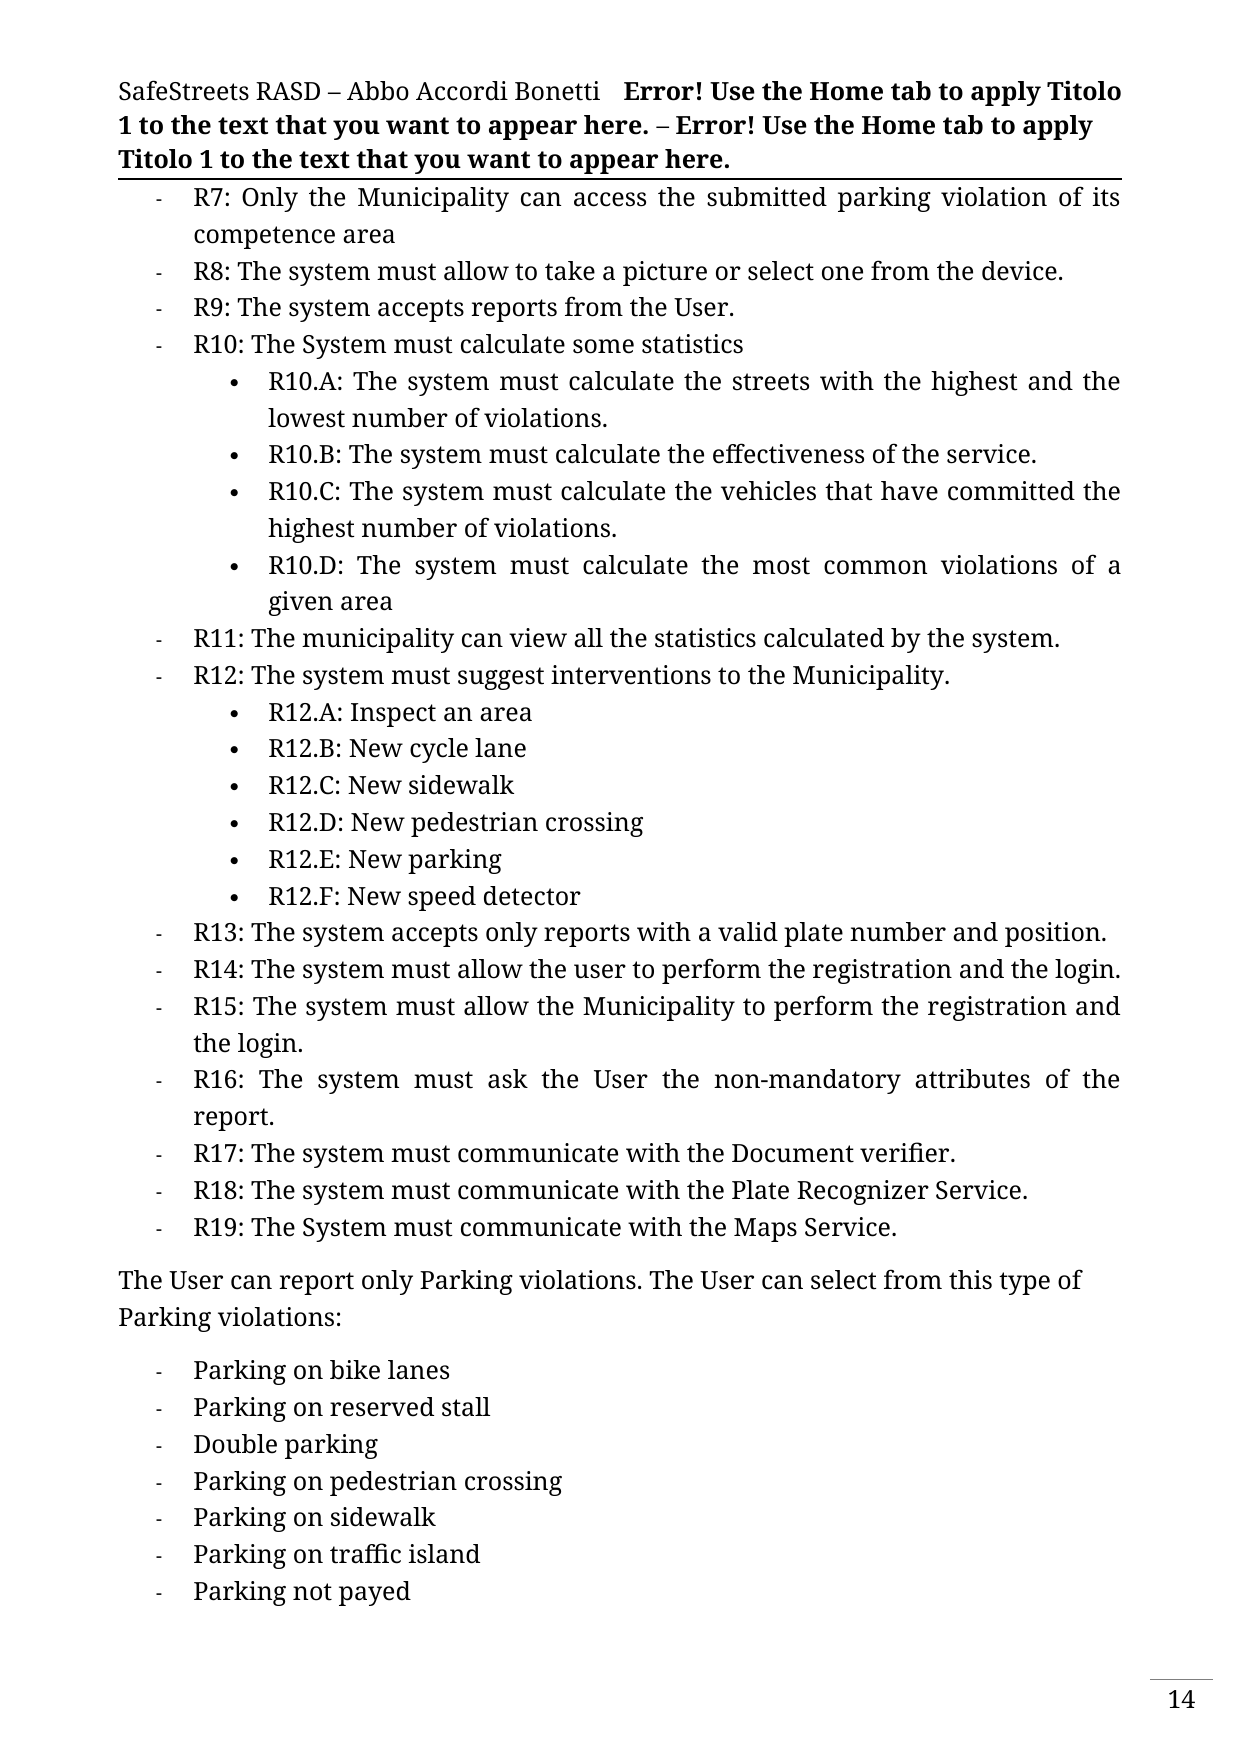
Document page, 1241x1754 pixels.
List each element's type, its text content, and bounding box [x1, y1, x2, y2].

list R10.C: The system must calculate the vehicles that have committed the highest number of violations. [231, 474, 1122, 544]
list Parking on traffic island [156, 1537, 1122, 1571]
list Parking on reserved stall [156, 1389, 1122, 1424]
list Double parking [156, 1426, 1122, 1460]
list R10.A: The system must calculate the streets with the highest and the lowest number of violations. [231, 363, 1122, 434]
list R7: Only the Municipality can access the submitted parking violation of its competence area [156, 180, 1122, 250]
list R10: The System must calculate some statistics [156, 327, 1122, 361]
list R11: The municipality can view all the statistics calculated by the system. [156, 621, 1122, 655]
list R12.E: New parking [231, 841, 1122, 876]
list Parking on bike lanes [156, 1353, 1122, 1387]
list R12.B: New cycle lane [231, 731, 1122, 765]
list R12.A: Inspect an area [231, 694, 1122, 728]
list R8: The system must allow to take a picture or select one from the device. [156, 253, 1122, 287]
list R12.D: New pedestrian crossing [231, 805, 1122, 839]
text The User can report only Parking violations. The User can select from this type of Parking violations: [118, 1263, 1122, 1333]
list R14: The system must allow the user to perform the registration and the login. [156, 952, 1122, 986]
list R10.B: The system must calculate the effectiveness of the service. [231, 437, 1122, 471]
list R12.C: New sidewalk [231, 768, 1122, 802]
list R10.D: The system must calculate the most common violations of a given area [231, 547, 1122, 618]
list R16: The system must ask the User the non-mandatory attributes of the report. [156, 1062, 1122, 1133]
list Parking not payed [156, 1573, 1122, 1607]
list Parking on pedestrian crossing [156, 1463, 1122, 1497]
list R18: The system must communicate with the Plate Recognizer Service. [156, 1172, 1122, 1206]
list R17: The system must communicate with the Document verifier. [156, 1136, 1122, 1170]
list R19: The System must communicate with the Maps Service. [156, 1209, 1122, 1243]
list Parking on sidewalk [156, 1500, 1122, 1534]
list R12.F: New speed detector [231, 878, 1122, 912]
list R15: The system must allow the Municipality to perform the registration and the login. [156, 988, 1122, 1059]
list R12: The system must suggest interventions to the Municipality. [156, 658, 1122, 692]
list R9: The system accepts reports from the User. [156, 290, 1122, 324]
list R13: The system accepts only reports with a valid plate number and position. [156, 915, 1122, 949]
